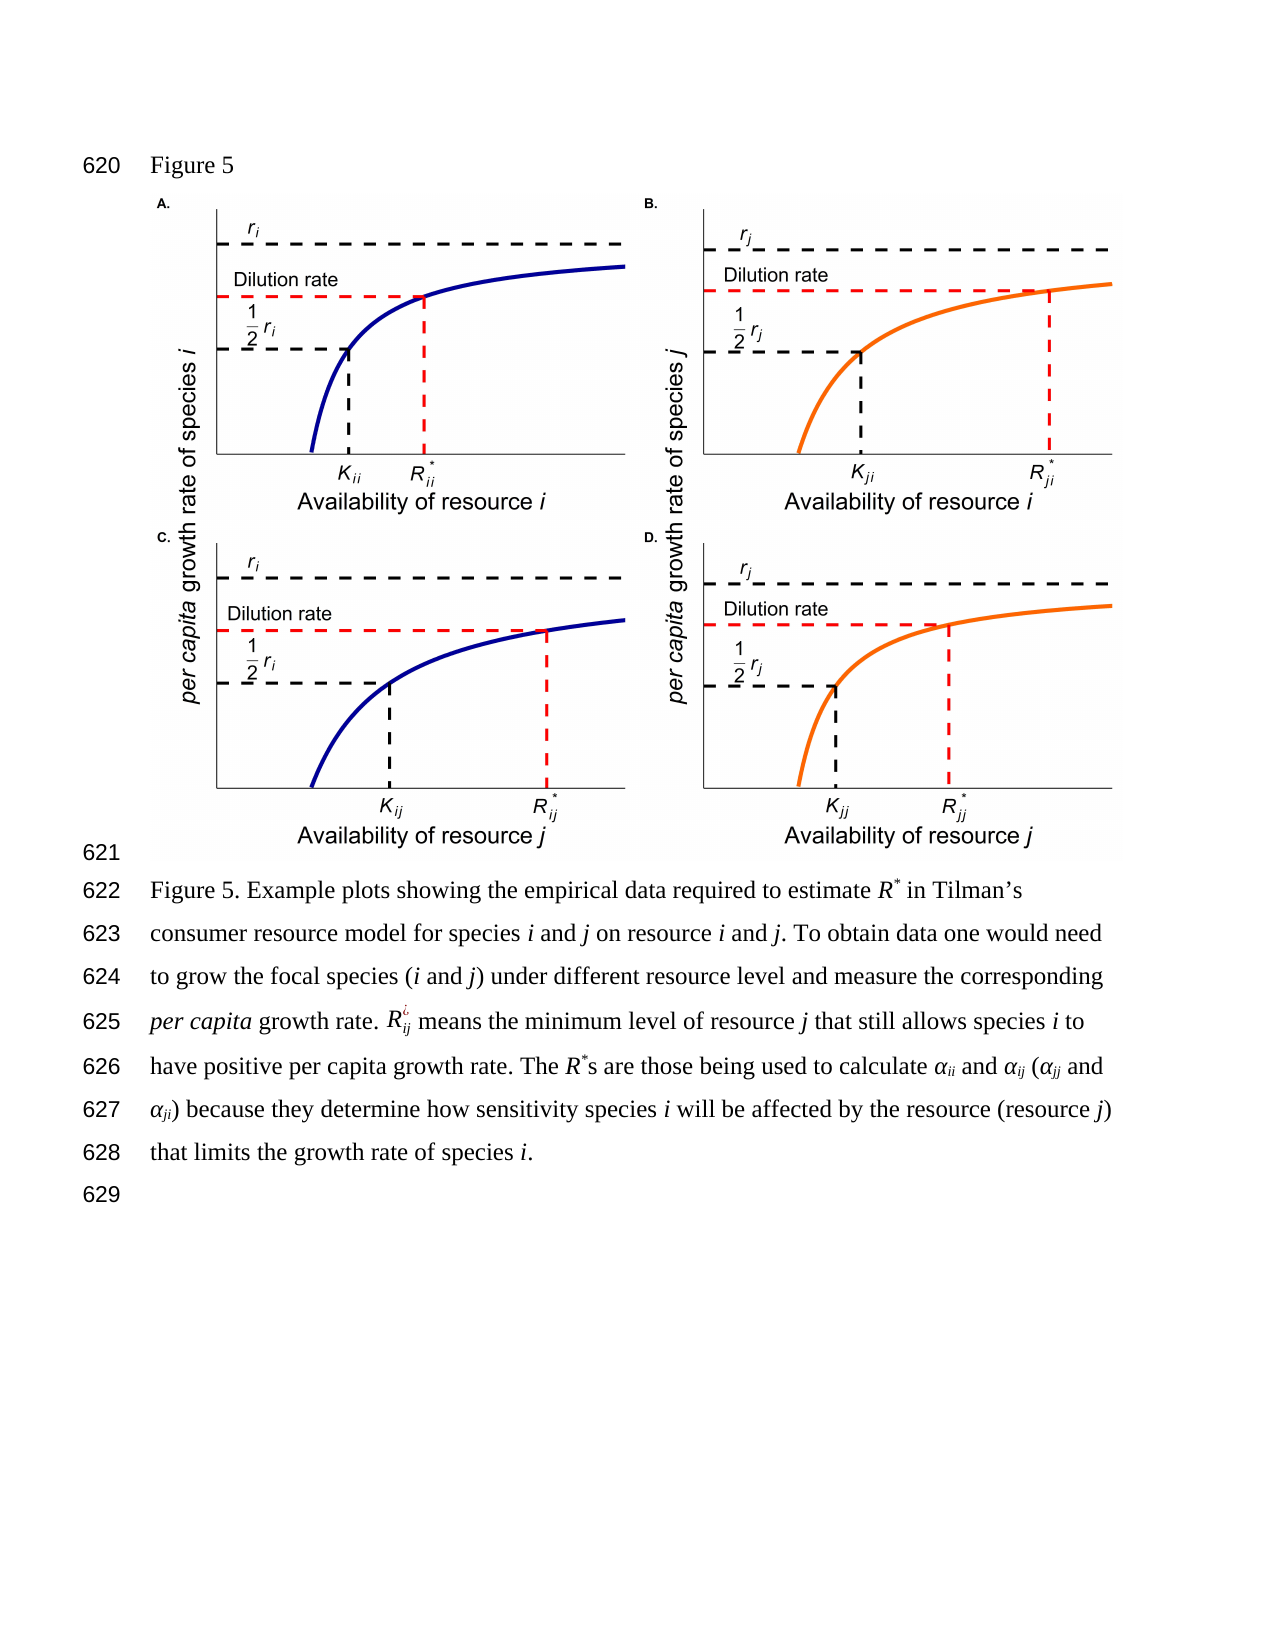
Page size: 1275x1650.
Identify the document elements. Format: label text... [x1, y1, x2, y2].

text Figure 5. Example plots showing the empirical data required to estimate R* in Tilman’s consumer resource model for species i and j on resource i and j. To obtain data one would need to grow the focal species (i and j) under different resource level and measure the corresponding per capita growth rate. means the minimum level of resource j that still allows species i to have positive per capita growth rate. The R*s are those being used to calculate αii and αij (αjj and αji) because they determine how sensitivity species i will be affected by the resource (resource j) that limits the growth rate of species i. [150, 875, 1125, 1166]
picture [150, 193, 1124, 861]
text Figure 5 [150, 150, 1125, 179]
